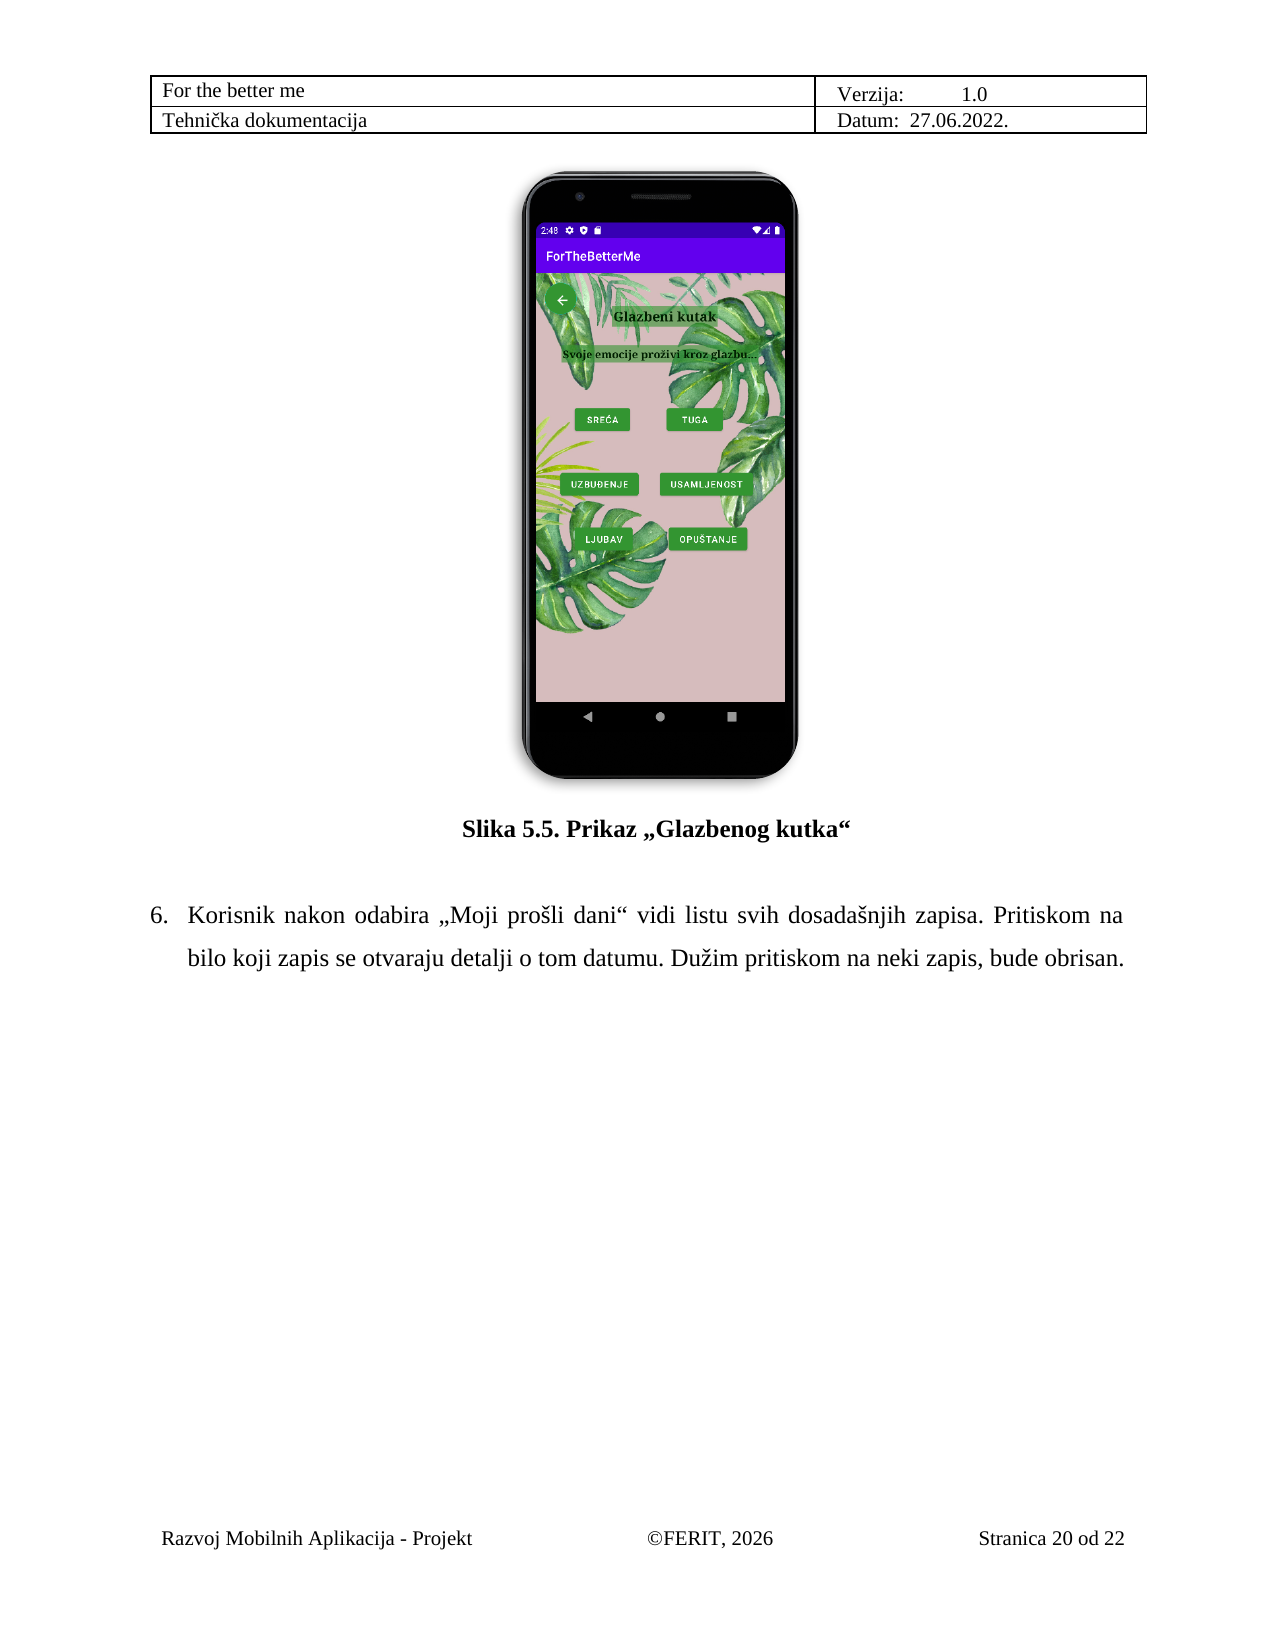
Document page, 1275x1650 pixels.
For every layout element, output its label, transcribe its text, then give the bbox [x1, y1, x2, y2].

list Korisnik nakon odabira „Moji prošli dani“ vidi listu svih dosadašnjih zapisa. Pritiskom na bilo koji zapis se otvaraju detalji o tom datumu. Dužim pritiskom na neki zapis, bude obrisan. [150, 900, 1125, 972]
picture [521, 171, 799, 779]
